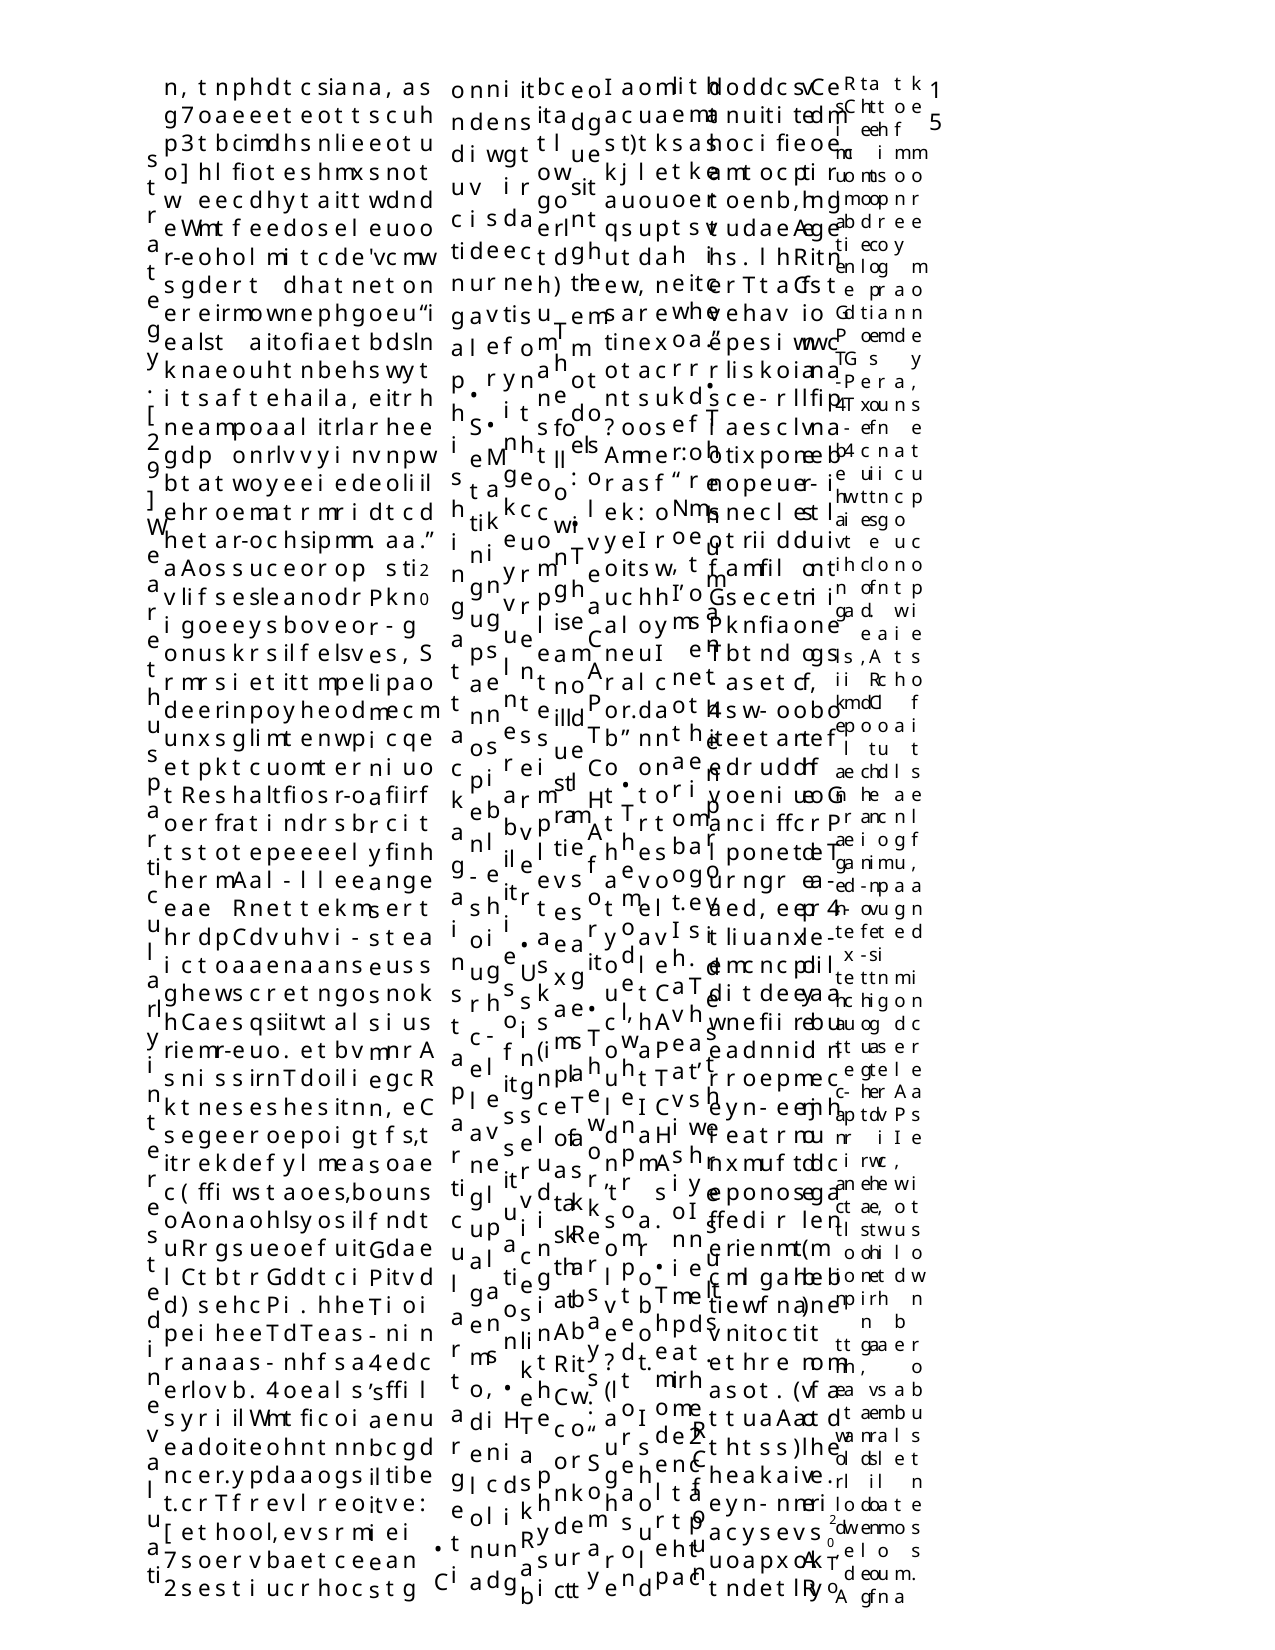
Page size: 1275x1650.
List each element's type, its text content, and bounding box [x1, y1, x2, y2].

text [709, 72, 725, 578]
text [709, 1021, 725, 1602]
text strategy.[29] We are thus particularly interested in evaluating power-seeking behavior due to the high risks it could present.[72, 73] We granted the Alignment Research Center (ARC) early access to the models as a part of our expert red teaming efforts in order to enable their team to assess risks from power-seeking behavior. The specific form of power-seeking that ARC assessed was the ability for the model to autonomously replicate and acquire resources. We provided them with early access to multiple versions of the GPT-4 model, but they did not have the ability to fine-tune it. They also did not have access to the final version of the model that we deployed. The final version has capability improvements relevant to some of the factors that limited the earlier models power-seeking abilities, such as longer context length, and improved problem-solving abilities as in some cases we've observed. [147, 72, 386, 1602]
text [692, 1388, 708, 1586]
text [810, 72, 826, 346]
text 15 [927, 72, 944, 137]
text Preliminary assessments of GPT-4’s abilities, conducted with no task-specific finetuning, found it ineffective at autonomously replicating, acquiring resources, and avoiding being shut down “in the wild.”20 Some of the tasks ARC tested include: [368, 72, 436, 1604]
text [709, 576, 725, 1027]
text ARC found that the versions of GPT-4 it evaluated were ineffective at the autonomous replication task based on preliminary experiments they conducted. These experiments were conducted on a model without any additional task-specific fine-tuning, and fine-tuning for task-specific behavior could lead to a difference in performance. As a next step, ARC will need to conduct experiments that (a) involve the final version of the deployed model (b) involve ARC doing its own fine-tuning, before a reliable judgement of the risky emergent capabilities of GPT-4-launch can be made. [726, 72, 758, 1602]
